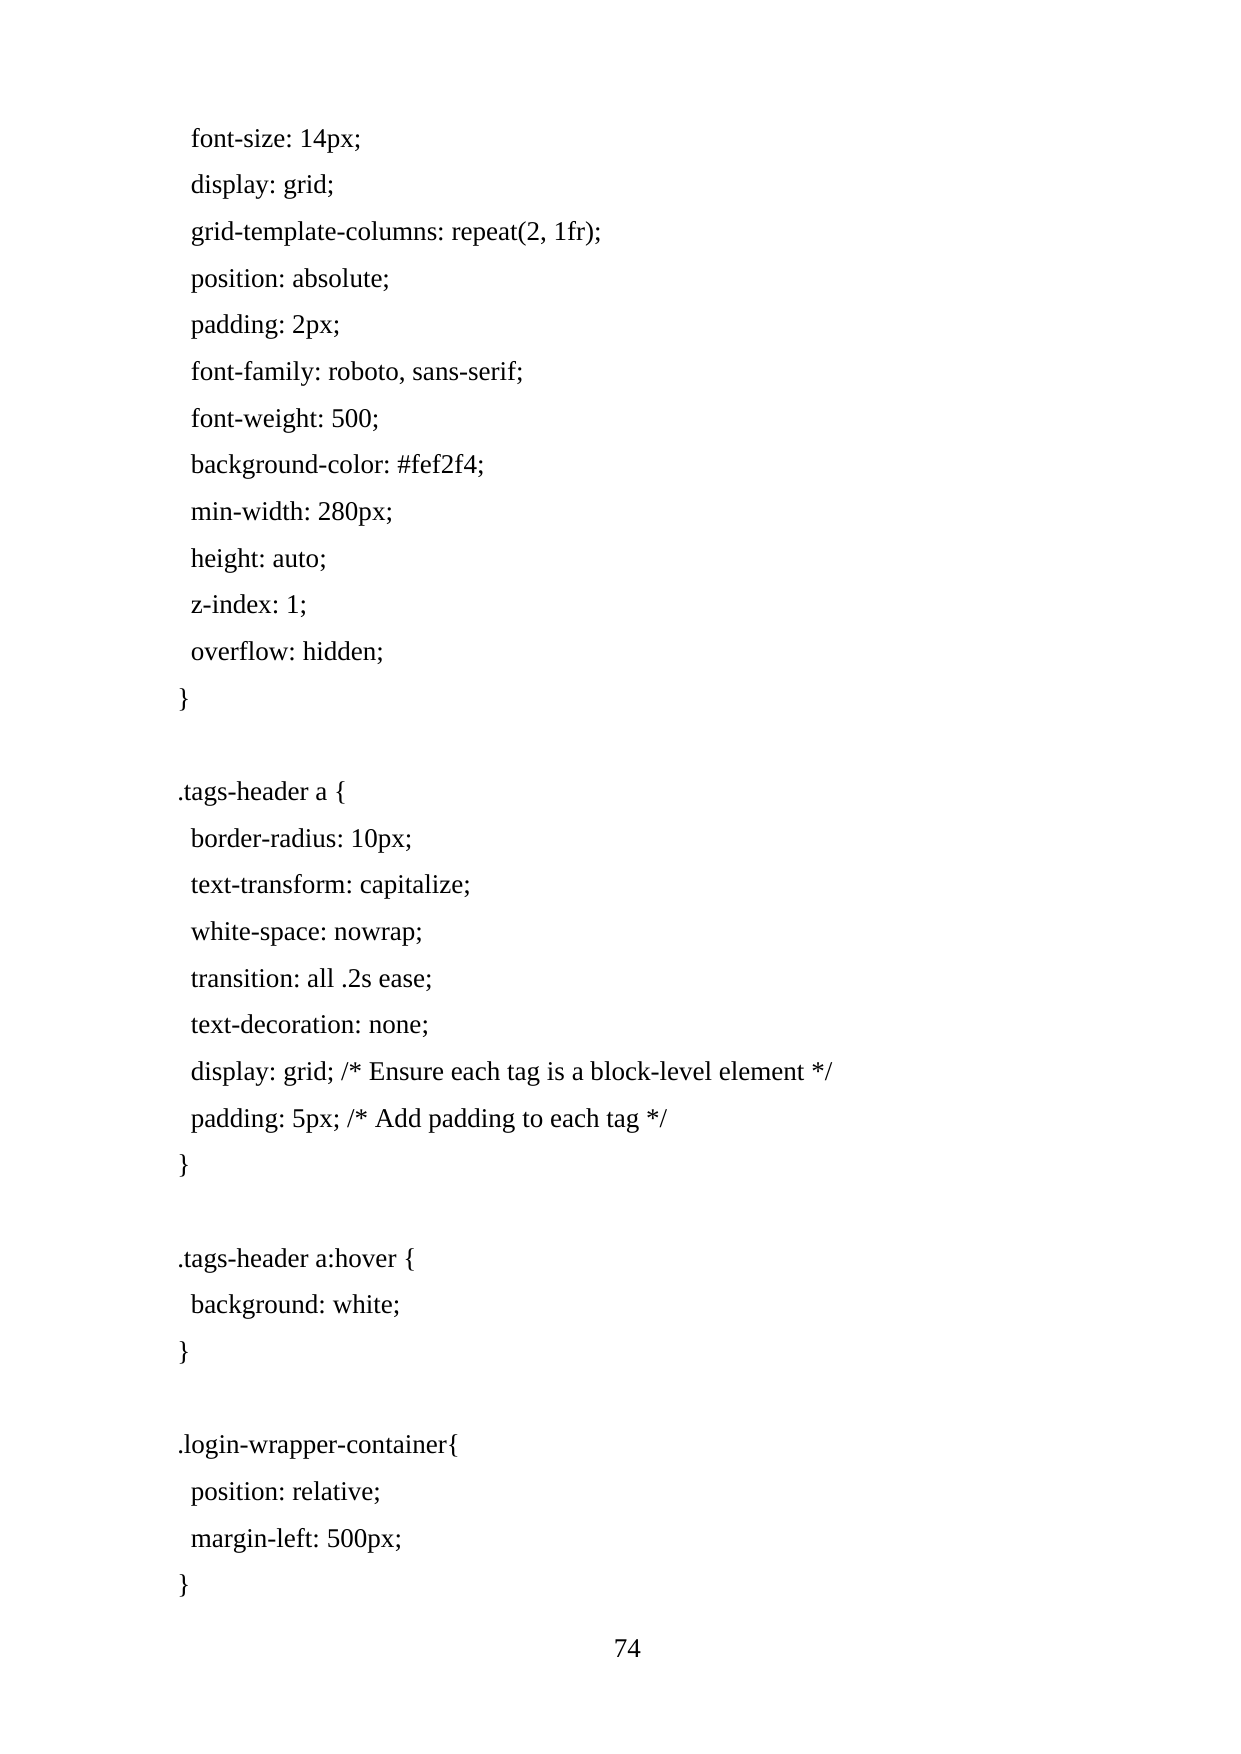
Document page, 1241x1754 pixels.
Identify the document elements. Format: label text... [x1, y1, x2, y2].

text text-decoration: none; [177, 1008, 1122, 1039]
text } [177, 682, 1122, 713]
text } [177, 1148, 1122, 1179]
text .tags-header a:hover { [177, 1242, 1122, 1273]
text grid-template-columns: repeat(2, 1fr); [177, 215, 1122, 246]
text text-transform: capitalize; [177, 868, 1122, 899]
text margin-left: 500px; [177, 1522, 1122, 1553]
text min-width: 280px; [177, 495, 1122, 526]
text border-radius: 10px; [177, 822, 1122, 853]
text z-index: 1; [177, 588, 1122, 619]
text overflow: hidden; [177, 635, 1122, 666]
text font-size: 14px; [177, 122, 1122, 153]
text height: auto; [177, 542, 1122, 573]
text font-weight: 500; [177, 402, 1122, 433]
text } [177, 1568, 1122, 1599]
text padding: 5px; /* Add padding to each tag */ [177, 1102, 1122, 1133]
text padding: 2px; [177, 308, 1122, 339]
text transition: all .2s ease; [177, 962, 1122, 993]
text font-family: roboto, sans-serif; [177, 355, 1122, 386]
text display: grid; /* Ensure each tag is a block-level element */ [177, 1055, 1122, 1086]
text position: relative; [177, 1475, 1122, 1506]
text } [177, 1335, 1122, 1366]
text background-color: #fef2f4; [177, 448, 1122, 479]
text position: absolute; [177, 262, 1122, 293]
text background: white; [177, 1288, 1122, 1319]
text white-space: nowrap; [177, 915, 1122, 946]
text .login-wrapper-container{ [177, 1428, 1122, 1459]
text display: grid; [177, 168, 1122, 199]
text .tags-header a { [177, 775, 1122, 806]
